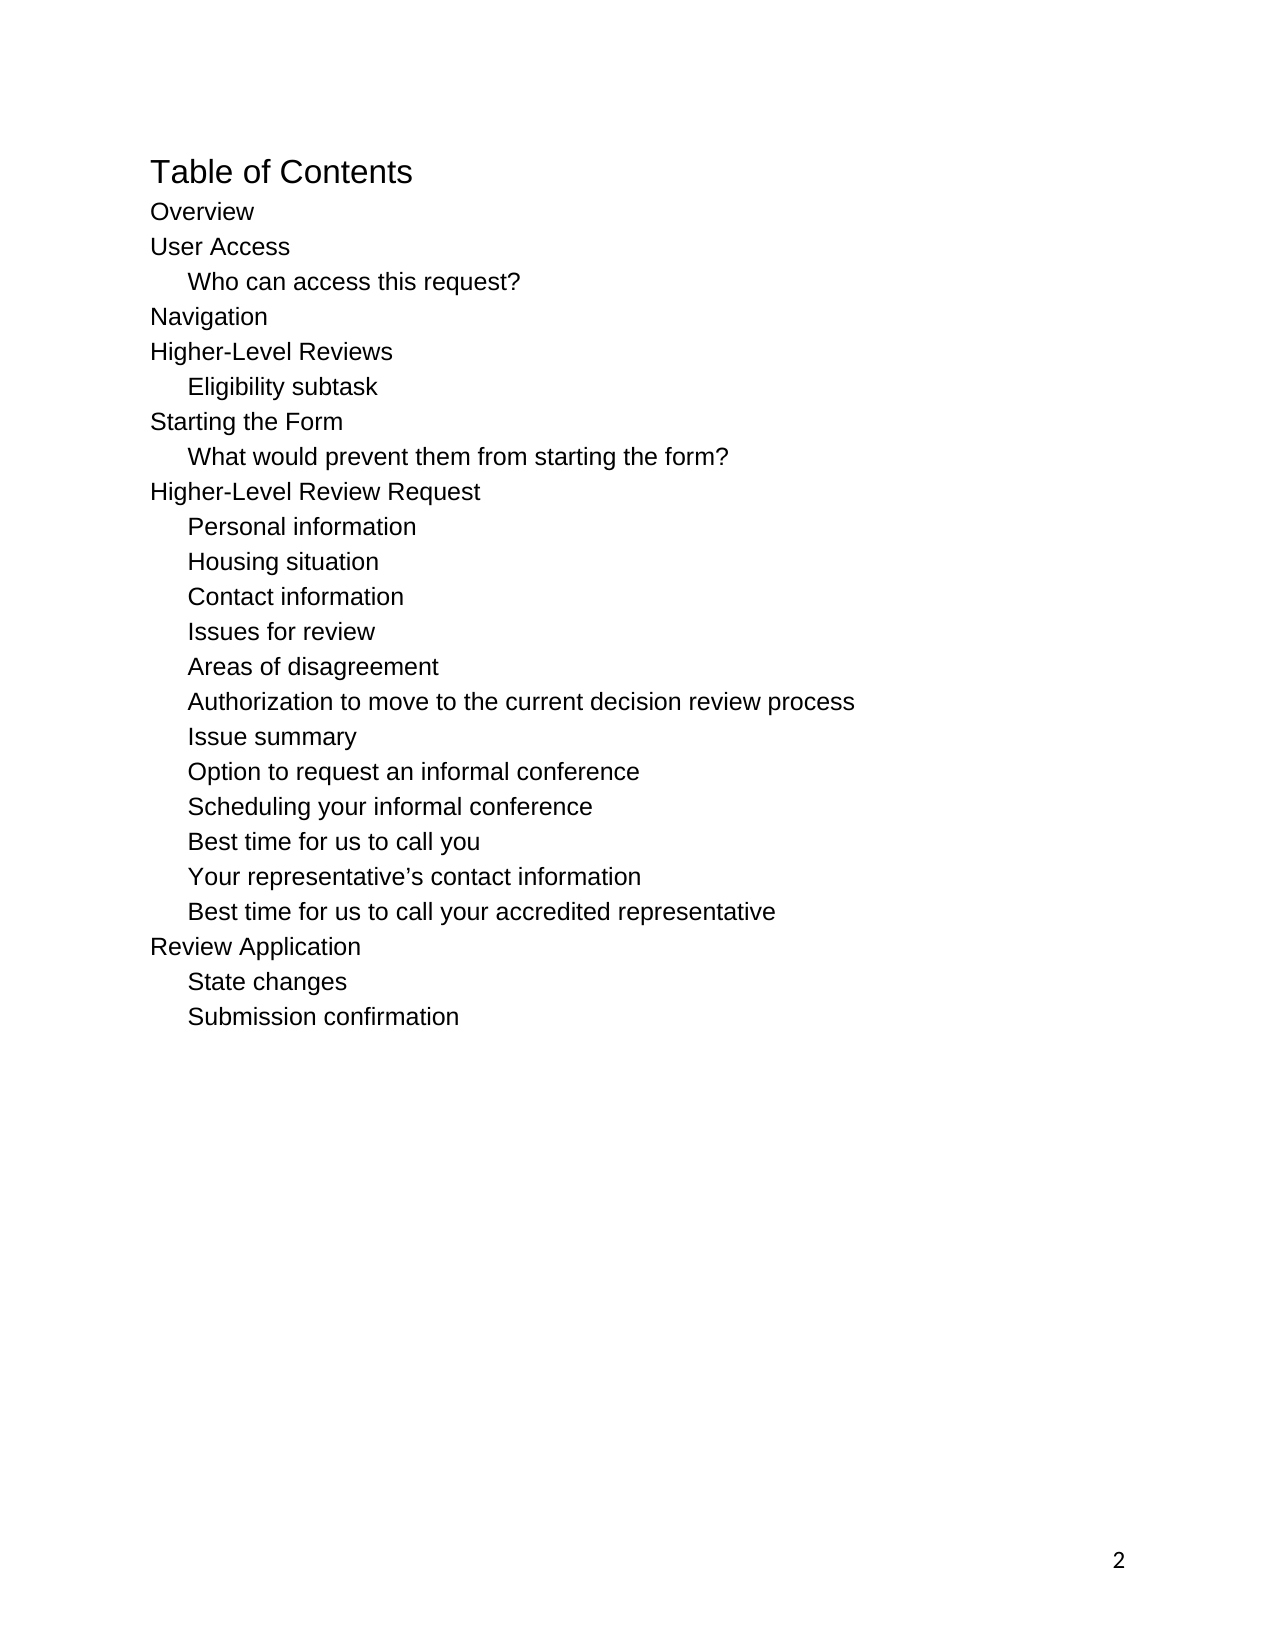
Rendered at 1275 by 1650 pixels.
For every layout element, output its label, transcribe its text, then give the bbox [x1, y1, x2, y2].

text Decision Reviews Version 2 Launch: TBATable of Contents [150, 152, 1125, 191]
